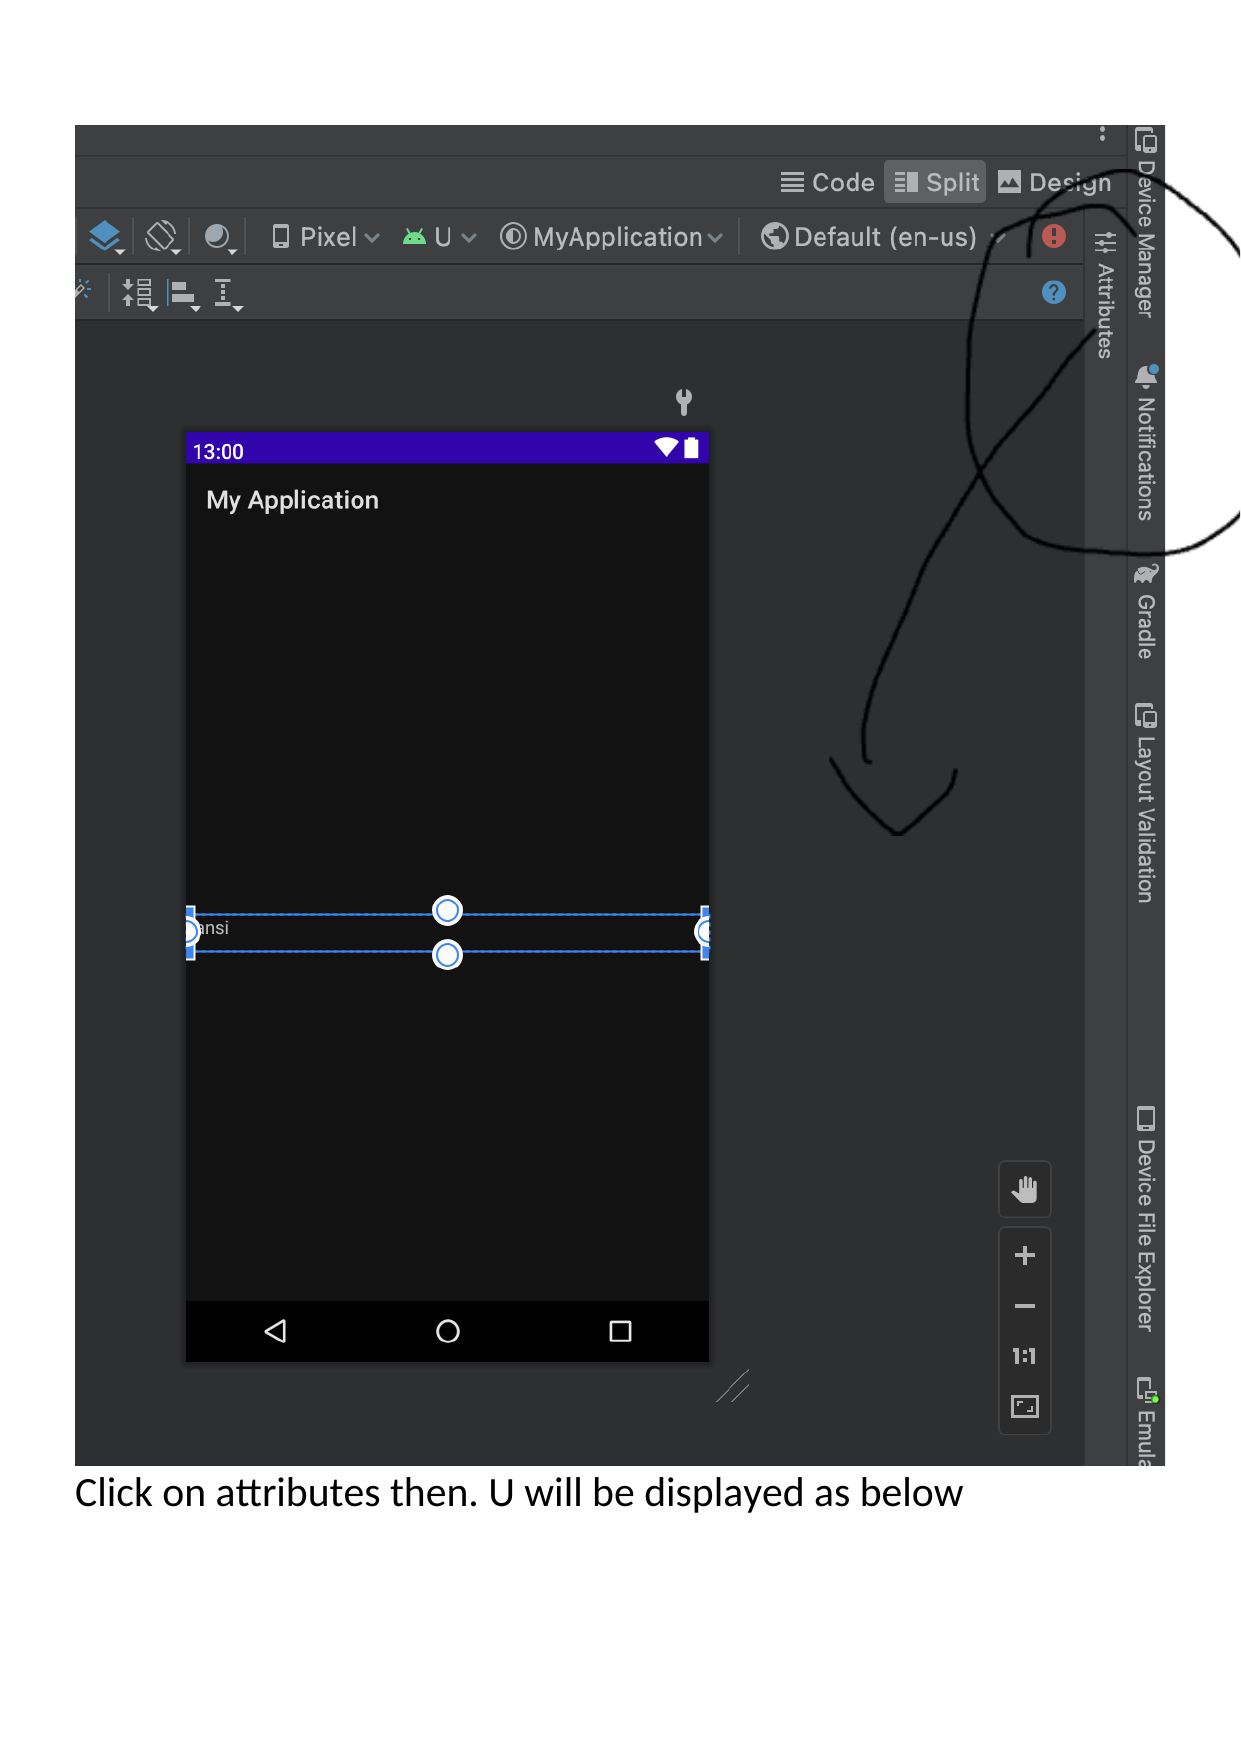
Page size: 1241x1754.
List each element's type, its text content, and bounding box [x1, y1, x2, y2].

picture [75, 125, 1241, 1466]
text Click on attributes then. U will be displayed as below [75, 1466, 1165, 1517]
